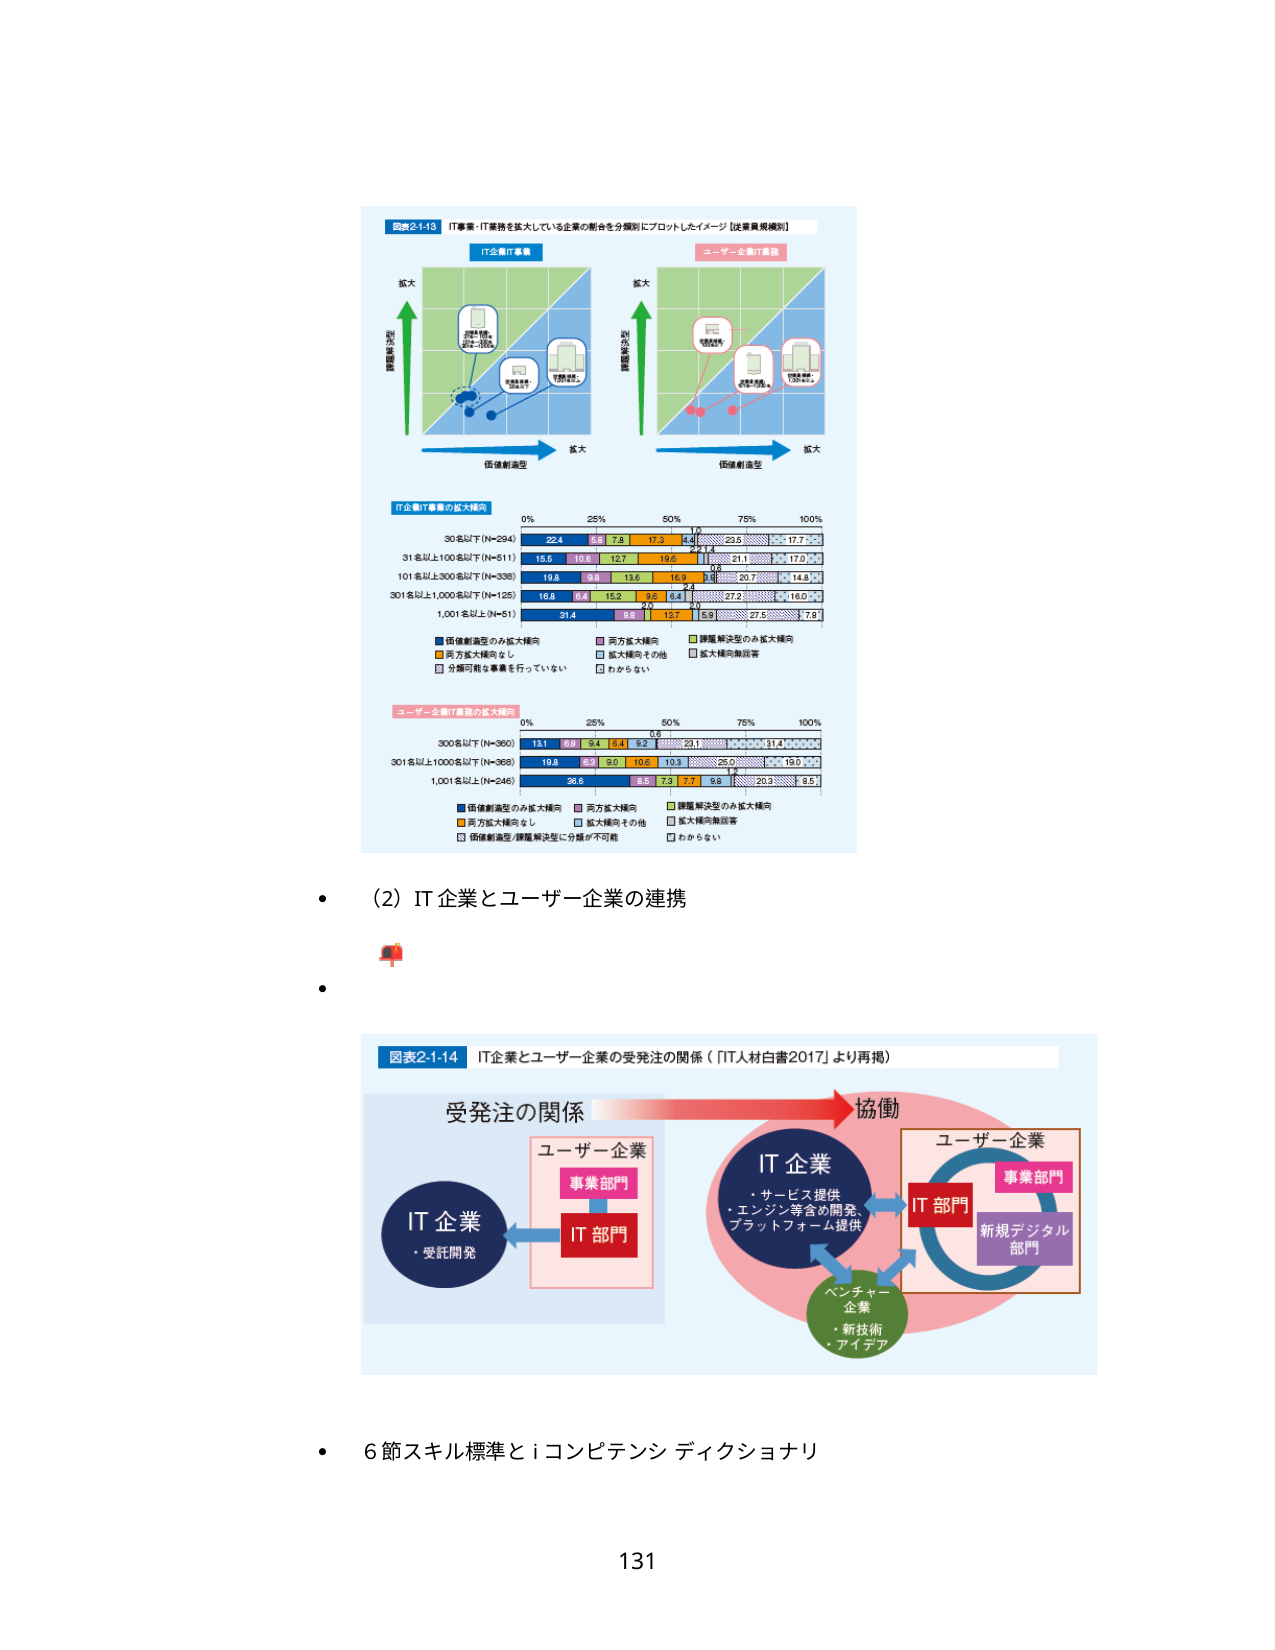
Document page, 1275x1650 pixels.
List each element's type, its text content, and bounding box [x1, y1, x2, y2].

list （2）IT企業とユーザー企業の連携 [319, 884, 1098, 912]
picture [360, 1034, 1098, 1375]
list ６節スキル標準と i コンピテンシ ディクショナリ [319, 1437, 1098, 1466]
picture [360, 206, 859, 853]
picture [379, 943, 403, 967]
